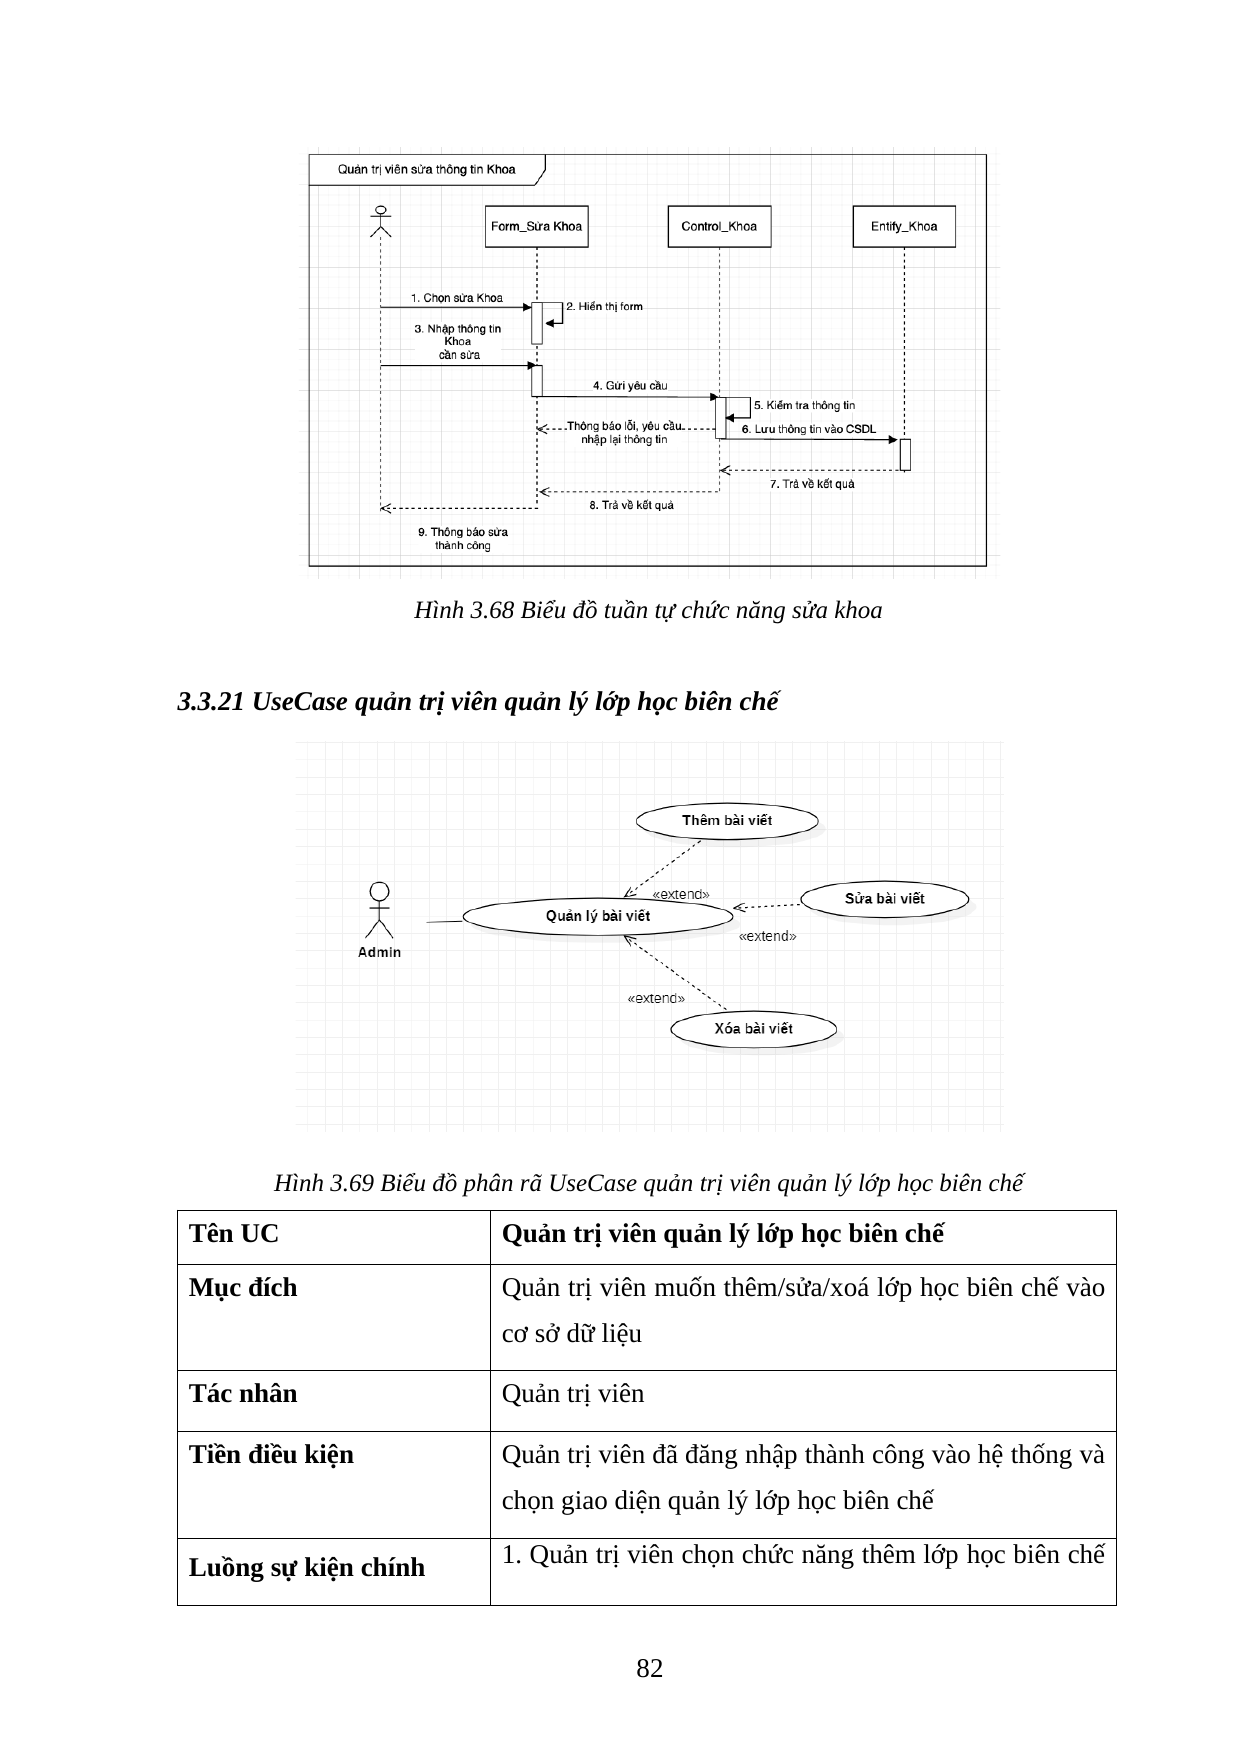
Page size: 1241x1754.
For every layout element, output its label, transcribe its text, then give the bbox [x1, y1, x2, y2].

table_cell Quản trị viên đã đăng nhập thành công vào hệ thống và chọn giao diện quản lý lớp học biên chế [491, 1432, 1116, 1537]
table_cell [491, 1539, 1116, 1605]
table_cell Luồng sự kiện chính [178, 1539, 490, 1605]
subtitle UseCase quản trị viên quản lý lớp học biên chế [177, 685, 1122, 716]
table_header Quản trị viên quản lý lớp học biên chế [491, 1211, 1116, 1263]
picture [295, 741, 1004, 1132]
table_cell Mục đích [178, 1265, 490, 1370]
table_cell Tác nhân [178, 1371, 490, 1431]
table_cell Quản trị viên [491, 1371, 1116, 1431]
table_cell Quản trị viên muốn thêm/sửa/xoá lớp học biên chế vào cơ sở dữ liệu [491, 1265, 1116, 1370]
table_header Tên UC [178, 1211, 490, 1263]
picture [298, 147, 1001, 579]
table_cell Tiền điều kiện [178, 1432, 490, 1537]
